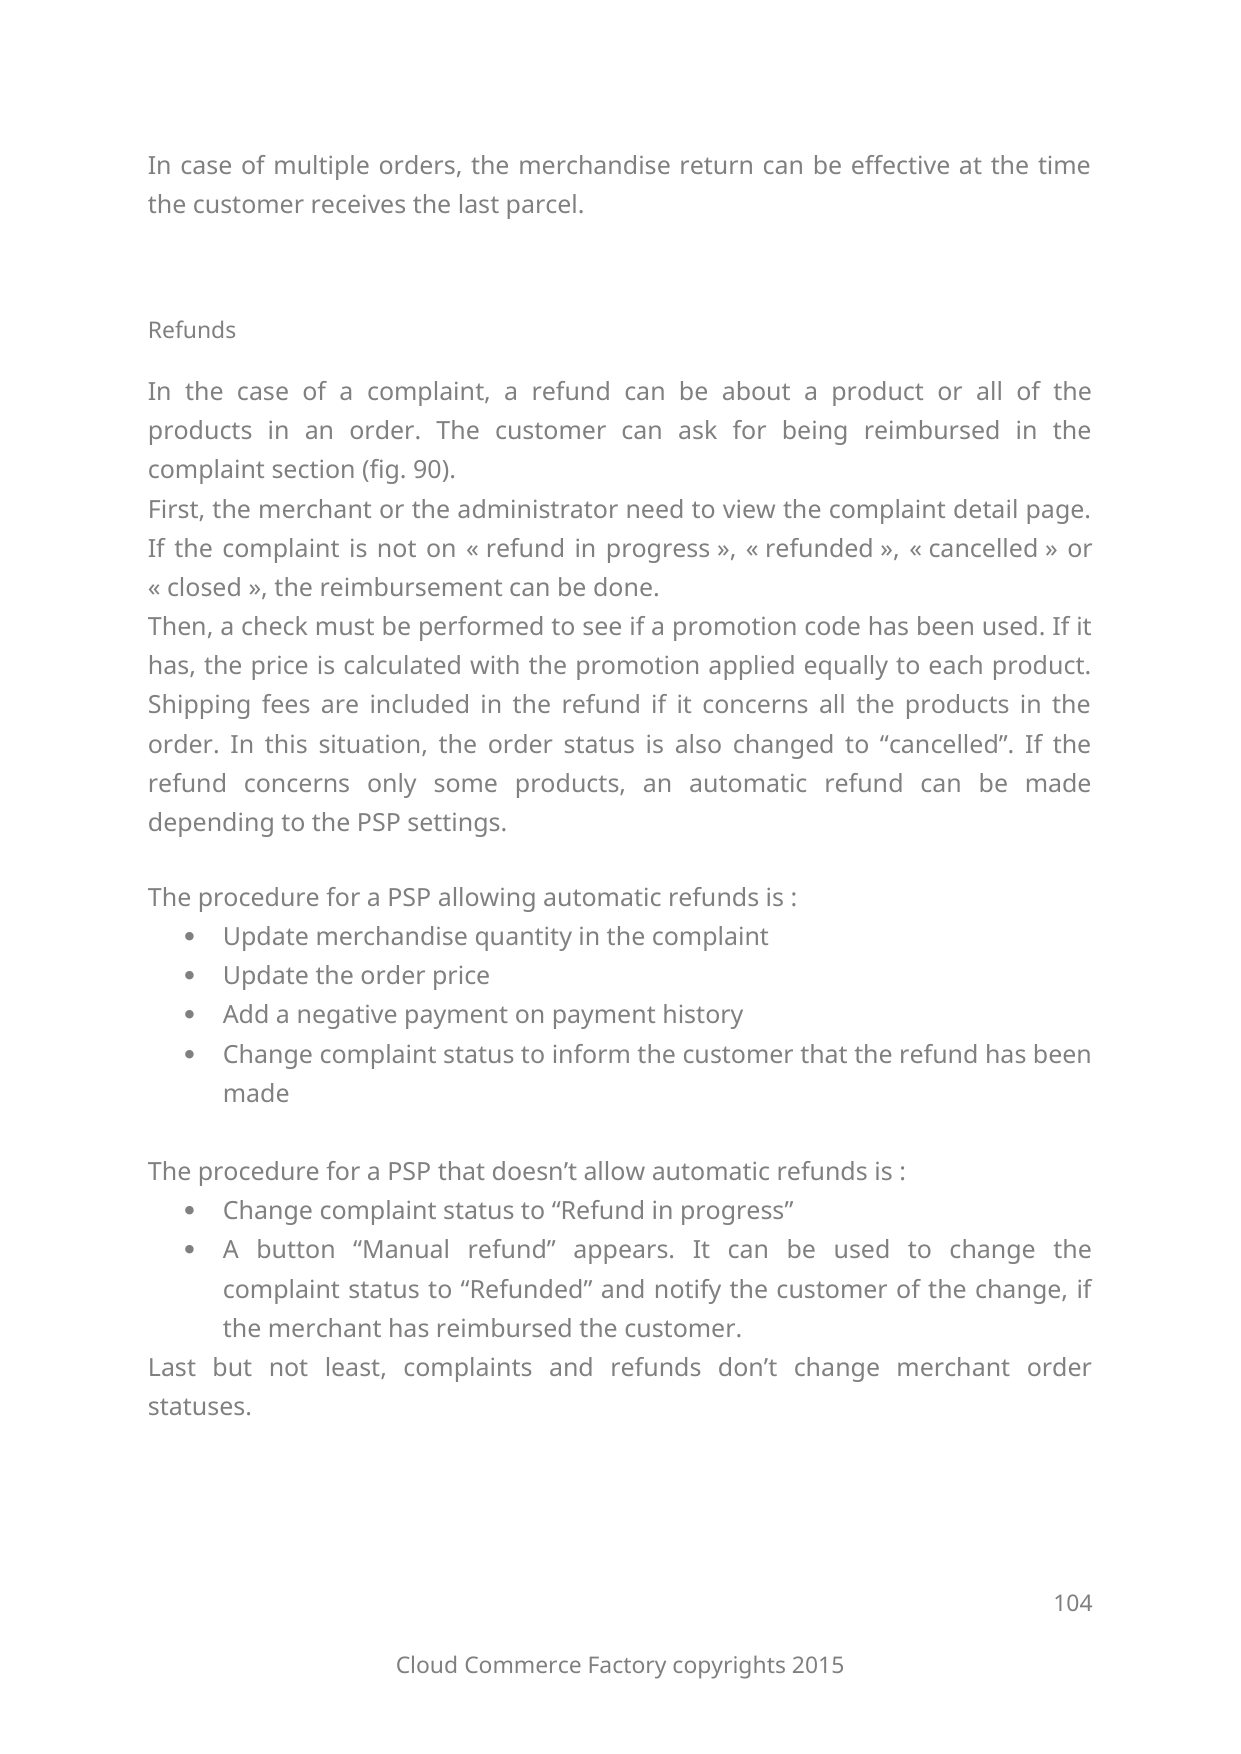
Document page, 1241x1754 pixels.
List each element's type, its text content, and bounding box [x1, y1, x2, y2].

text In the case of a complaint, a refund can be about a product or all of the products in an order. The customer can ask for being reimbursed in the complaint section (fig. 90). [148, 374, 1093, 486]
list Update the order price [185, 958, 1093, 992]
text First, the merchant or the administrator need to view the complaint detail page. If the complaint is not on « refund in progress », « refunded », « cancelled » or « closed », the reimbursement can be done. [148, 491, 1093, 604]
list Change complaint status to “Refund in progress” [185, 1193, 1093, 1227]
text The procedure for a PSP that doesn’t allow automatic refunds is : [148, 1154, 1093, 1188]
text The procedure for a PSP allowing automatic refunds is : [148, 880, 1093, 914]
text In case of multiple orders, the merchandise return can be effective at the time the customer receives the last parcel. [148, 148, 1093, 221]
text Then, a check must be performed to see if a promotion code has been used. If it has, the price is calculated with the promotion applied equally to each product. Shipping fees are included in the refund if it concerns all the products in the order. In this situation, the order status is also changed to “cancelled”. If the refund concerns only some products, an automatic refund can be made depending to the PSP settings. [148, 609, 1093, 839]
text Refunds [148, 314, 1093, 345]
list Update merchandise quantity in the complaint [185, 919, 1093, 953]
list Change complaint status to inform the customer that the refund has been made [185, 1036, 1093, 1109]
list Add a negative payment on payment history [185, 997, 1093, 1031]
list A button “Manual refund” appears. It can be used to change the complaint status to “Refunded” and notify the customer of the change, if the merchant has reimbursed the customer. [185, 1232, 1093, 1344]
text Last but not least, complaints and refunds don’t change merchant order statuses. [148, 1350, 1093, 1423]
